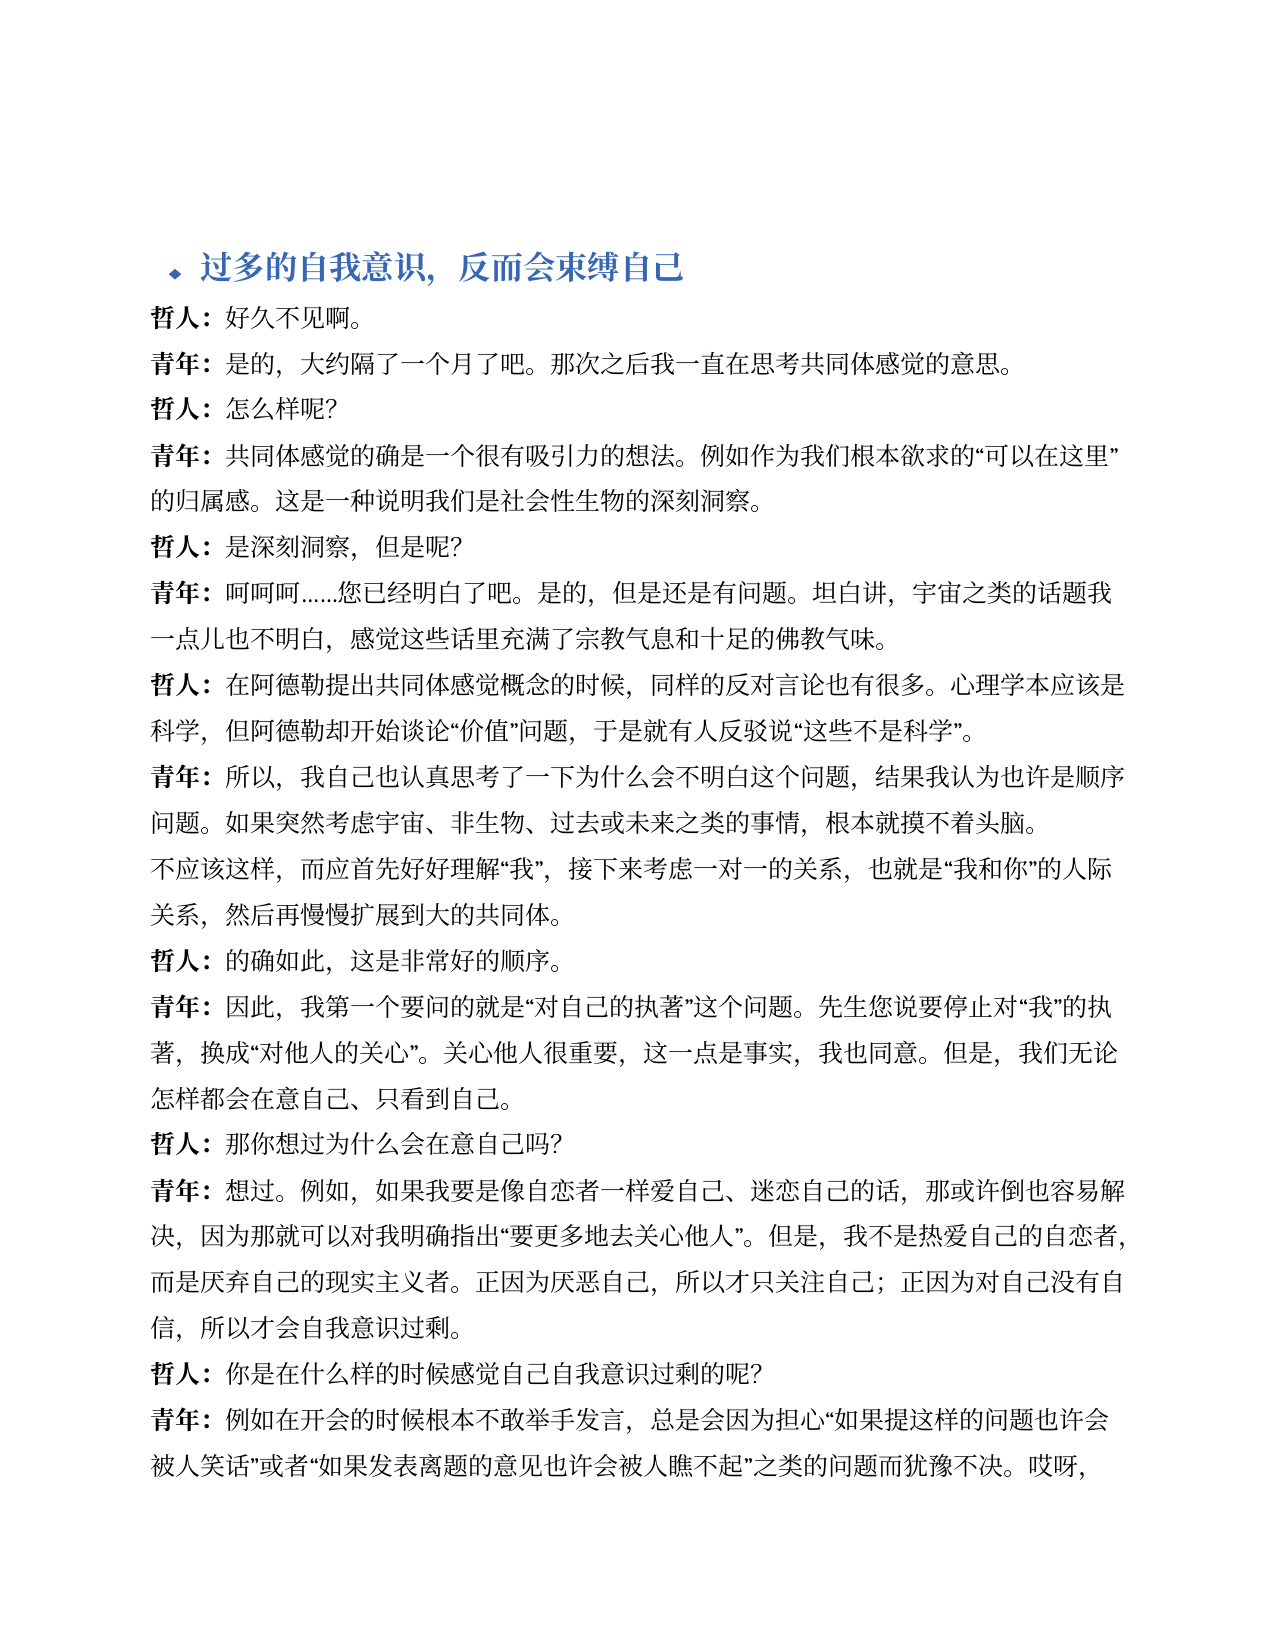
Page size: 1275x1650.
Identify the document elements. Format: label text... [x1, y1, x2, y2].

picture [168, 268, 182, 280]
text 不应该这样，而应首先好好理解“我”，接下来考虑一对一的关系，也就是“我和你”的人际关系，然后再慢慢扩展到大的共同体。 [150, 839, 1125, 931]
text 过多的自我意识，反而会束缚自己 [150, 239, 1125, 287]
text 青年：共同体感觉的确是一个很有吸引力的想法。例如作为我们根本欲求的“可以在这里”的归属感。这是一种说明我们是社会性生物的深刻洞察。 [150, 425, 1125, 517]
text 青年：呵呵呵……您已经明白了吧。是的，但是还是有问题。坦白讲，宇宙之类的话题我一点儿也不明白，感觉这些话里充满了宗教气息和十足的佛教气味。 [150, 563, 1125, 655]
text 青年：是的，大约隔了一个月了吧。那次之后我一直在思考共同体感觉的意思。 [150, 333, 1125, 379]
text 哲人：你是在什么样的时候感觉自己自我意识过剩的呢？ [150, 1344, 1125, 1390]
text 哲人：的确如此，这是非常好的顺序。 [150, 931, 1125, 976]
text 哲人：好久不见啊。 [150, 287, 1125, 333]
text 哲人：那你想过为什么会在意自己吗？ [150, 1114, 1125, 1160]
text 青年：所以，我自己也认真思考了一下为什么会不明白这个问题，结果我认为也许是顺序问题。如果突然考虑宇宙、非生物、过去或未来之类的事情，根本就摸不着头脑。 [150, 747, 1125, 839]
text 青年：因此，我第一个要问的就是“对自己的执著”这个问题。先生您说要停止对“我”的执著，换成“对他人的关心”。关心他人很重要，这一点是事实，我也同意。但是，我们无论怎样都会在意自己、只看到自己。 [150, 976, 1125, 1114]
text 哲人：是深刻洞察，但是呢？ [150, 517, 1125, 563]
text 青年：想过。例如，如果我要是像自恋者一样爱自己、迷恋自己的话，那或许倒也容易解决，因为那就可以对我明确指出“要更多地去关心他人”。但是，我不是热爱自己的自恋者，而是厌弃自己的现实主义者。正因为厌恶自己，所以才只关注自己；正因为对自己没有自信，所以才会自我意识过剩。 [150, 1160, 1125, 1344]
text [150, 1390, 1125, 1482]
text 哲人：在阿德勒提出共同体感觉概念的时候，同样的反对言论也有很多。心理学本应该是科学，但阿德勒却开始谈论“价值”问题，于是就有人反驳说“这些不是科学”。 [150, 655, 1125, 747]
text 哲人：怎么样呢？ [150, 379, 1125, 425]
